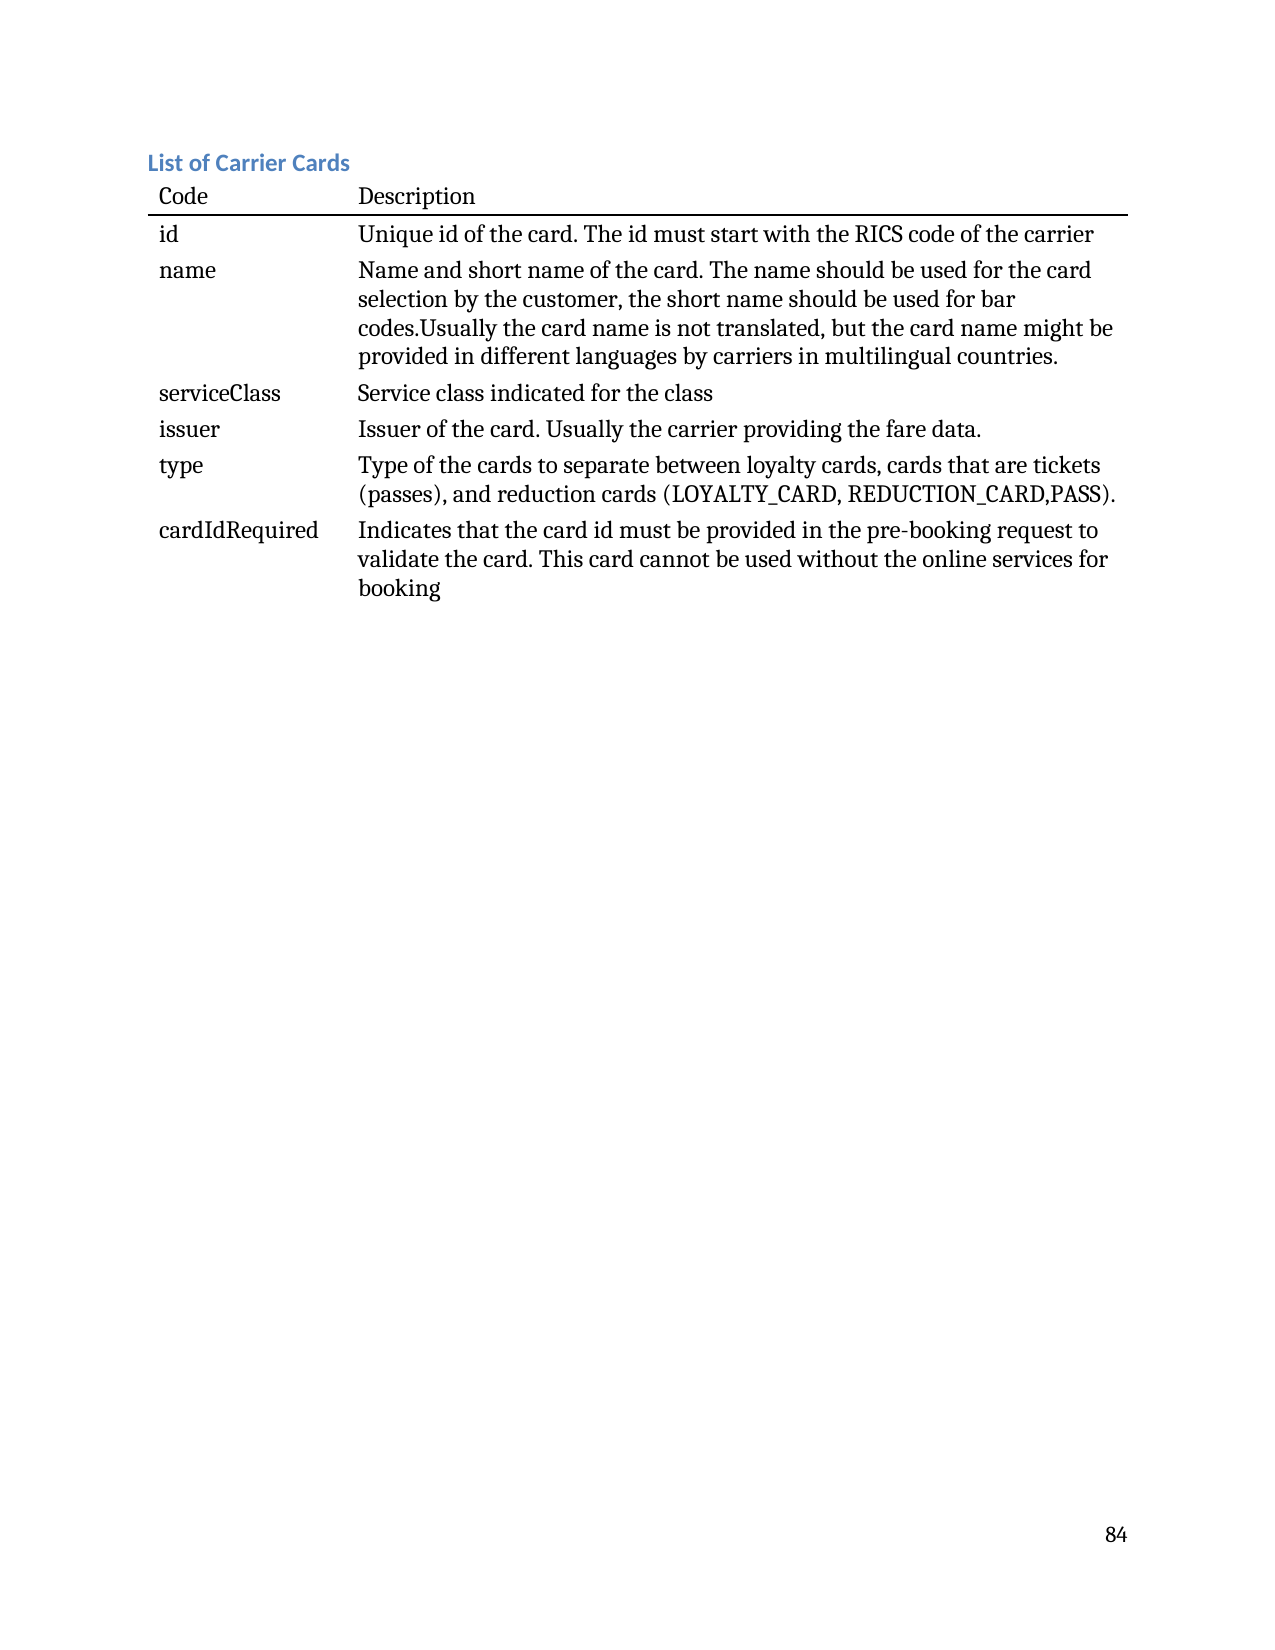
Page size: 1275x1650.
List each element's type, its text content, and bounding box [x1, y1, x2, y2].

table_cell type [148, 447, 347, 512]
table_cell serviceClass [148, 375, 347, 411]
table_cell issuer [148, 411, 347, 447]
table_header Description [347, 178, 1127, 214]
table_cell id [148, 216, 347, 252]
table_cell Issuer of the card. Usually the carrier providing the fare data. [347, 411, 1127, 447]
table_cell Unique id of the card. The id must start with the RICS code of the carrier [347, 216, 1127, 252]
table_cell Name and short name of the card. The name should be used for the card selection by the customer, the short name should be used for bar codes.Usually the card name is not translated, but the card name might be provided in different languages by carriers in multilingual countries. [347, 252, 1127, 375]
table_header Code [148, 178, 347, 214]
table_cell Type of the cards to separate between loyalty cards, cards that are tickets (passes), and reduction cards (LOYALTY_CARD, REDUCTION_CARD,PASS). [347, 447, 1127, 512]
table_cell Service class indicated for the class [347, 375, 1127, 411]
table_cell name [148, 252, 347, 375]
subtitle List of Carrier Cards [148, 148, 1127, 178]
table_cell cardIdRequired [148, 512, 347, 606]
table_cell Indicates that the card id must be provided in the pre-booking request to validate the card. This card cannot be used without the online services for booking [347, 512, 1127, 606]
